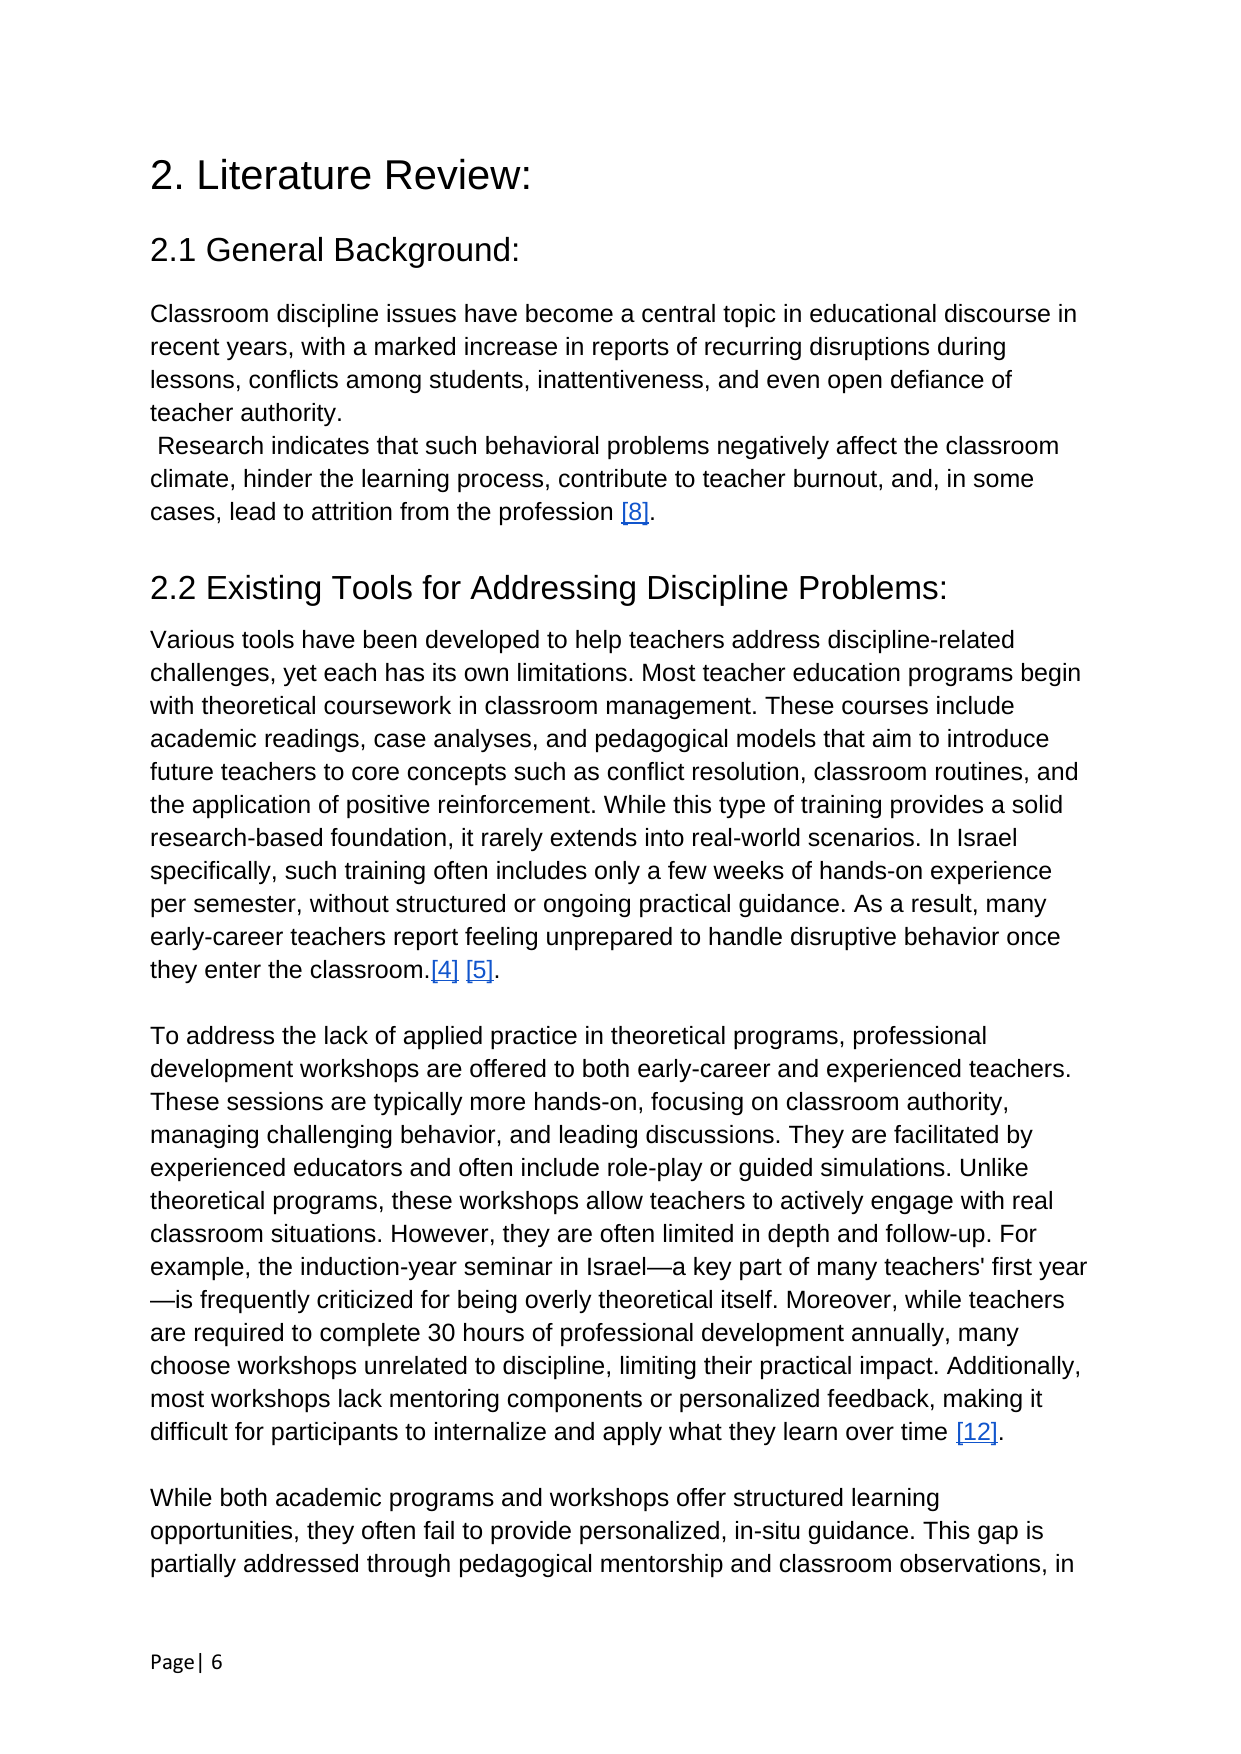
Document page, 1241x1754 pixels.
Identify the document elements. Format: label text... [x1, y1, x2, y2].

subtitle 2.2 Existing Tools for Addressing Discipline Problems: [150, 568, 1090, 606]
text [150, 1483, 1090, 1578]
subtitle 2. Literature Review: [150, 150, 1090, 198]
text Classroom discipline issues have become a central topic in educational discourse in recent years, with a marked increase in reports of recurring disruptions during lessons, conflicts among students, inattentiveness, and even open defiance of teacher authority. Research indicates that such behavioral problems negatively affect the classroom climate, hinder the learning process, contribute to teacher burnout, and, in some cases, lead to attrition from the profession [8]. [150, 299, 1090, 526]
subtitle 2.1 General Background: [150, 230, 1090, 268]
text Various tools have been developed to help teachers address discipline-related challenges, yet each has its own limitations. Most teacher education programs begin with theoretical coursework in classroom management. These courses include academic readings, case analyses, and pedagogical models that aim to introduce future teachers to core concepts such as conflict resolution, classroom routines, and the application of positive reinforcement. While this type of training provides a solid research-based foundation, it rarely extends into real-world scenarios. In Israel specifically, such training often includes only a few weeks of hands-on experience per semester, without structured or ongoing practical guidance. As a result, many early-career teachers report feeling unprepared to handle disruptive behavior once they enter the classroom.[4] [5]. [150, 624, 1090, 983]
text To address the lack of applied practice in theoretical programs, professional development workshops are offered to both early-career and experienced teachers. These sessions are typically more hands-on, focusing on classroom authority, managing challenging behavior, and leading discussions. They are facilitated by experienced educators and often include role-play or guided simulations. Unlike theoretical programs, these workshops allow teachers to actively engage with real classroom situations. However, they are often limited in depth and follow-up. For example, the induction-year seminar in Israel—a key part of many teachers' first year—is frequently criticized for being overly theoretical itself. Moreover, while teachers are required to complete 30 hours of professional development annually, many choose workshops unrelated to discipline, limiting their practical impact. Additionally, most workshops lack mentoring components or personalized feedback, making it difficult for participants to internalize and apply what they learn over time [12]. [150, 1021, 1090, 1446]
